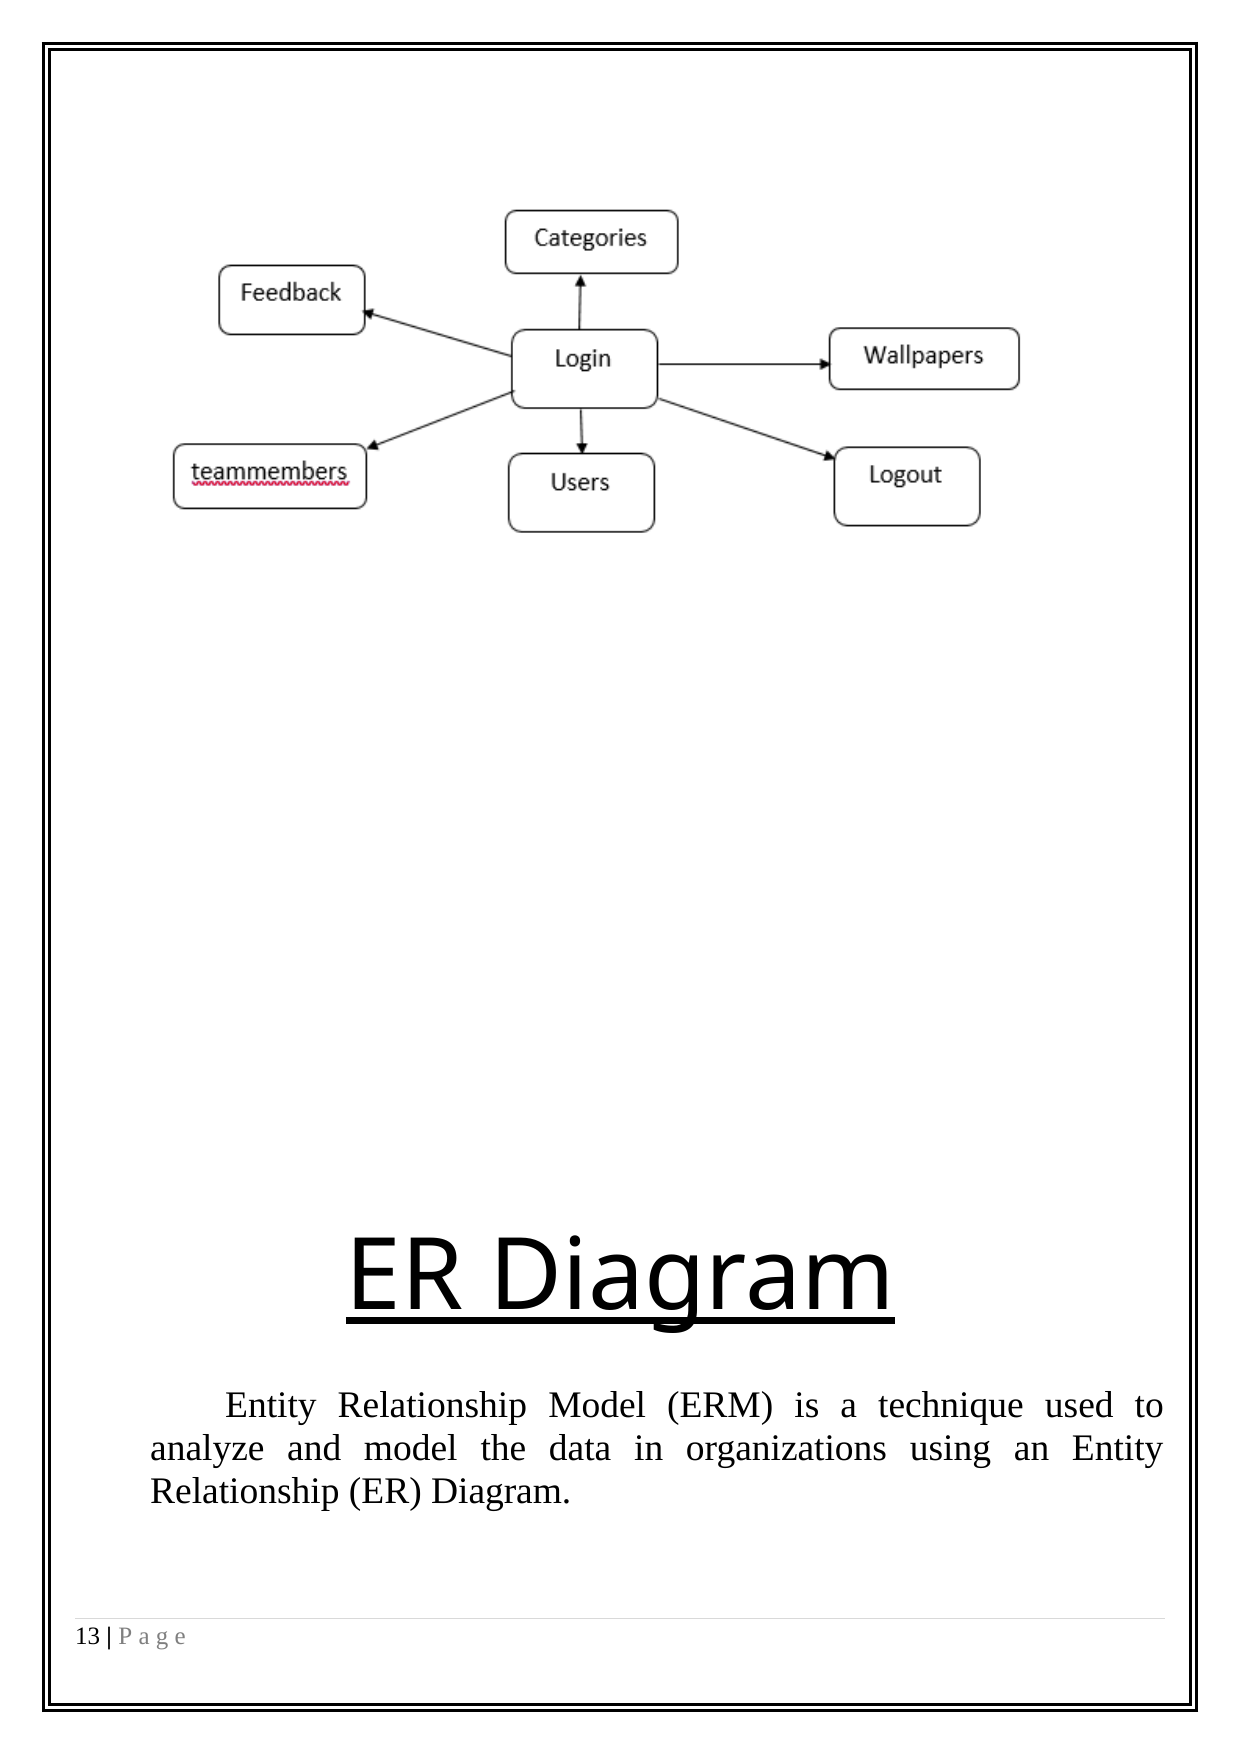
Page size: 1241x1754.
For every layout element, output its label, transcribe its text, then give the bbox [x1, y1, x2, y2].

text Entity Relationship Model (ERM) is a technique used to analyze and model the data in organizations using an Entity Relationship (ER) Diagram. [150, 1382, 1165, 1511]
text ER Diagram [75, 1203, 1165, 1339]
picture [142, 80, 1089, 674]
